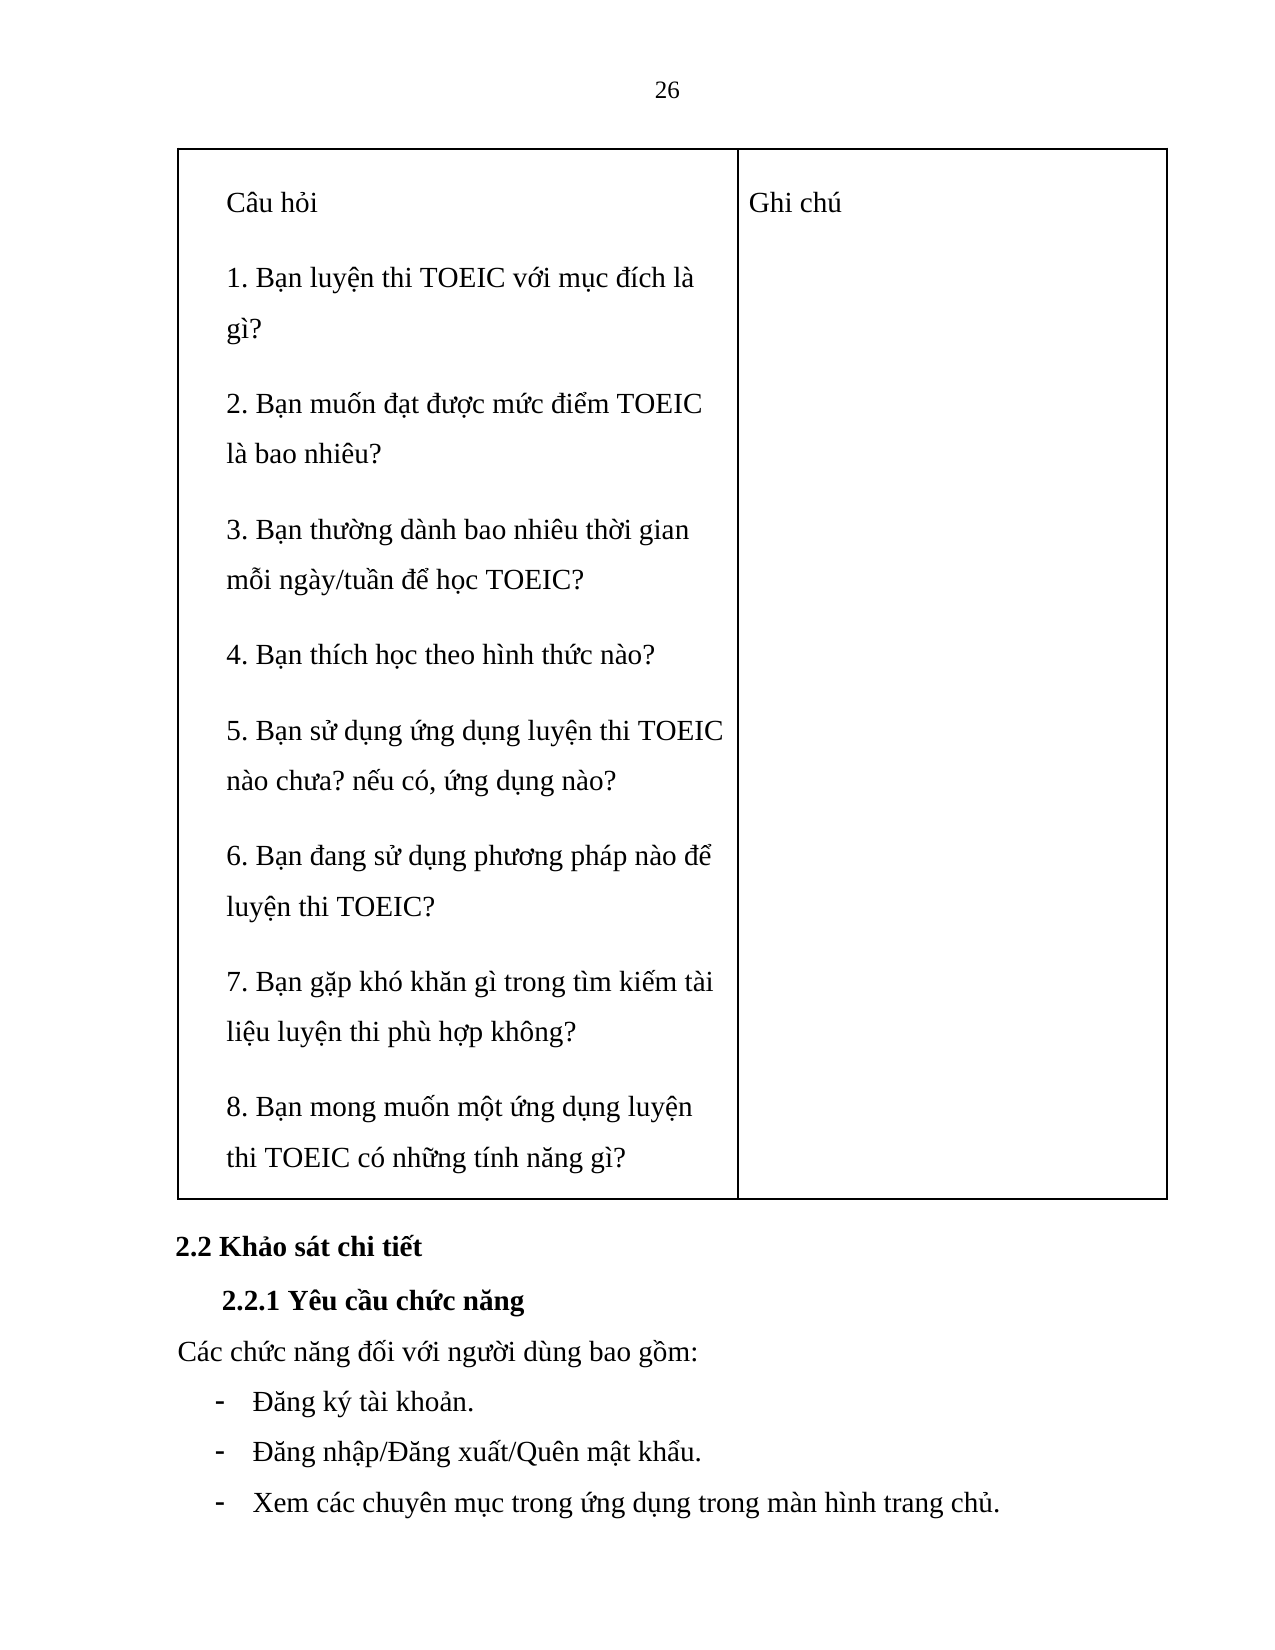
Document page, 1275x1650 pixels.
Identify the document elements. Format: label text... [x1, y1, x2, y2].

list Đăng nhập/Đăng xuất/Quên mật khẩu. [215, 1434, 1157, 1468]
text Các chức năng đối với người dùng bao gồm: [177, 1334, 1157, 1367]
table_cell Ghi chú [739, 150, 1166, 1198]
subtitle 2.2.1 Yêu cầu chức năng [222, 1283, 1157, 1317]
table_cell Câu hỏi 1. Bạn luyện thi TOEIC với mục đích là gì? 2. Bạn muốn đạt được mức điểm TOEIC là bao nhiêu? 3. Bạn thường dành bao nhiêu thời gian mỗi ngày/tuần để học TOEIC? 4. Bạn thích học theo hình thức nào? 5. Bạn sử dụng ứng dụng luyện thi TOEIC nào chưa? nếu có, ứng dụng nào? 6. Bạn đang sử dụng phương pháp nào để luyện thi TOEIC? 7. Bạn gặp khó khăn gì trong tìm kiếm tài liệu luyện thi phù hợp không? 8. Bạn mong muốn một ứng dụng luyện thi TOEIC có những tính năng gì? [179, 150, 737, 1198]
subtitle 2.2 Khảo sát chi tiết [175, 1229, 1157, 1262]
list Đăng ký tài khoản. [215, 1384, 1157, 1418]
list Xem các chuyên mục trong ứng dụng trong màn hình trang chủ. [215, 1485, 1157, 1518]
